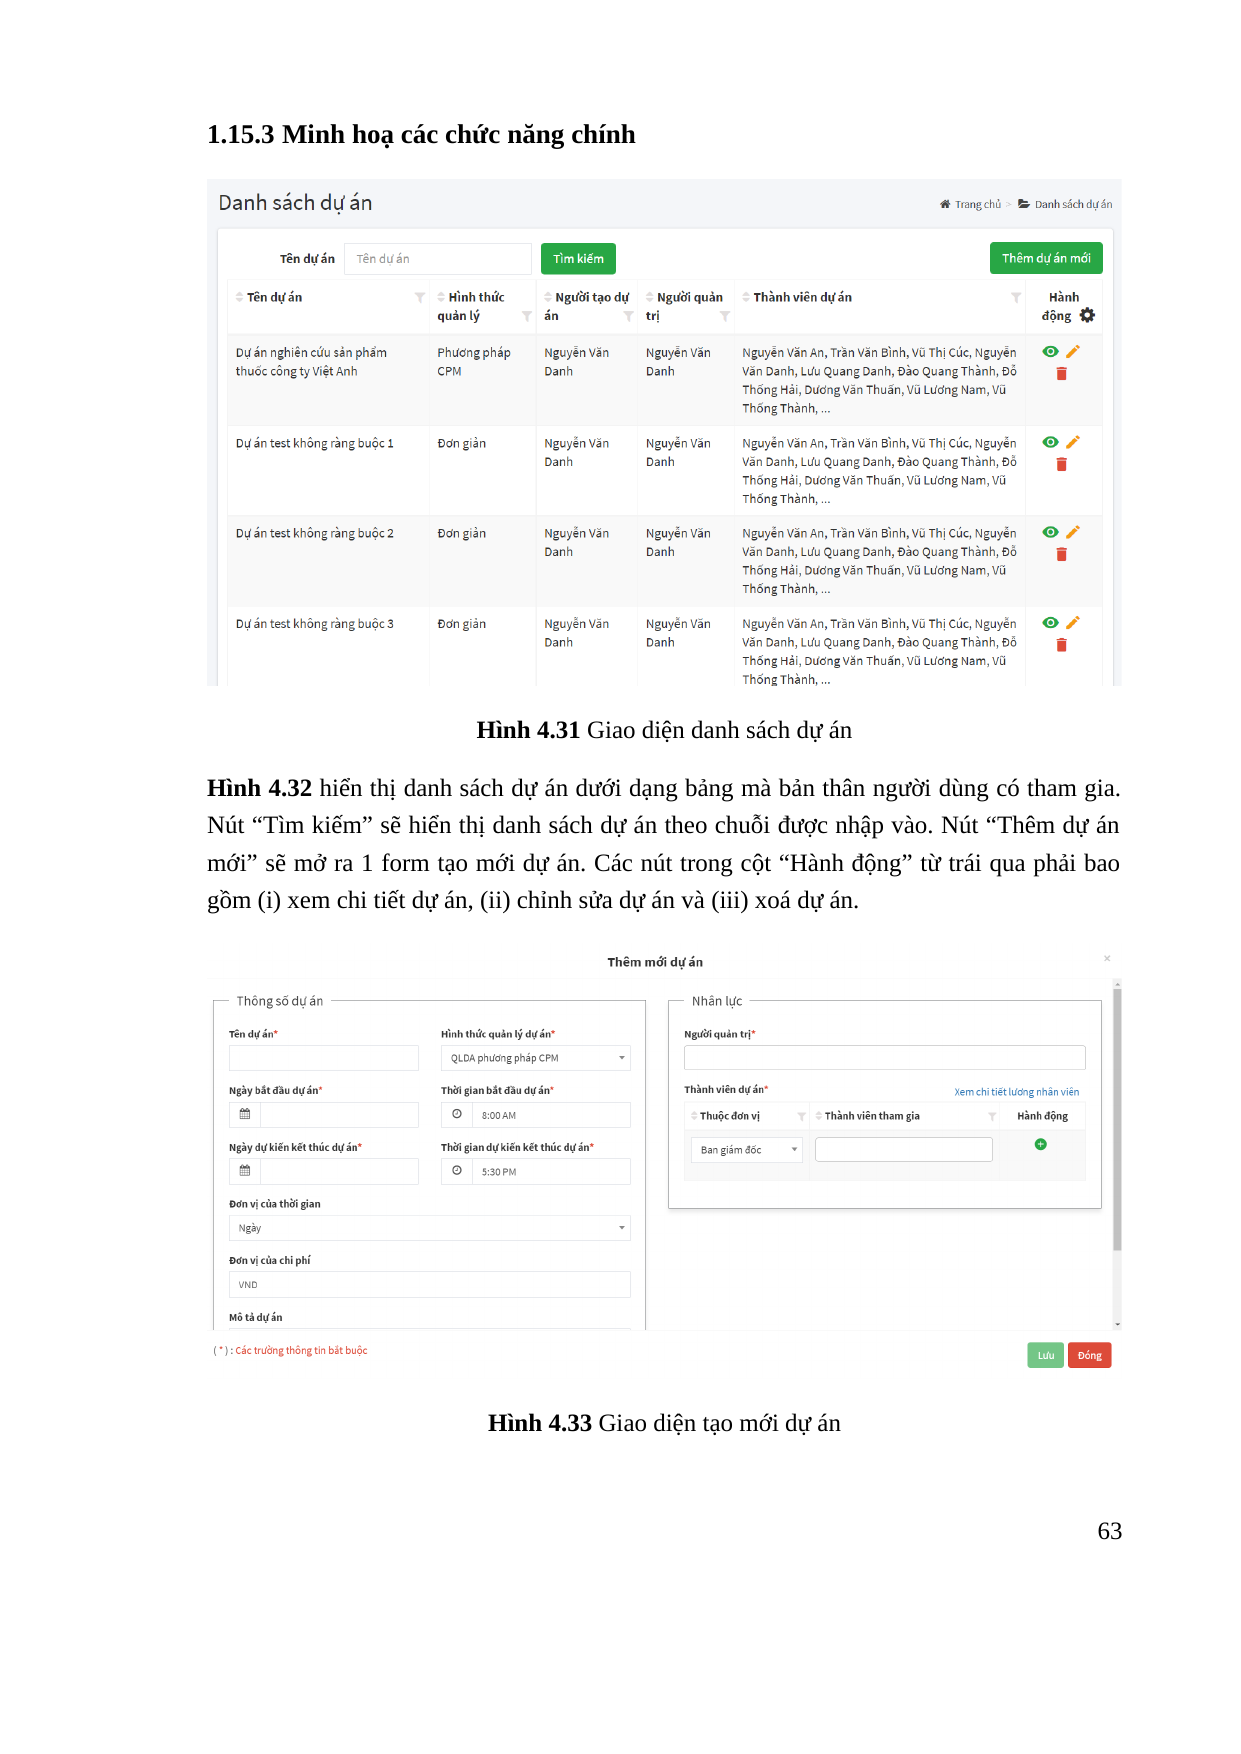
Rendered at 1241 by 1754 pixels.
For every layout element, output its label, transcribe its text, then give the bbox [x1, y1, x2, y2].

picture [207, 179, 1122, 686]
subtitle Minh hoạ các chức năng chính [207, 118, 1122, 149]
picture [207, 943, 1122, 1379]
